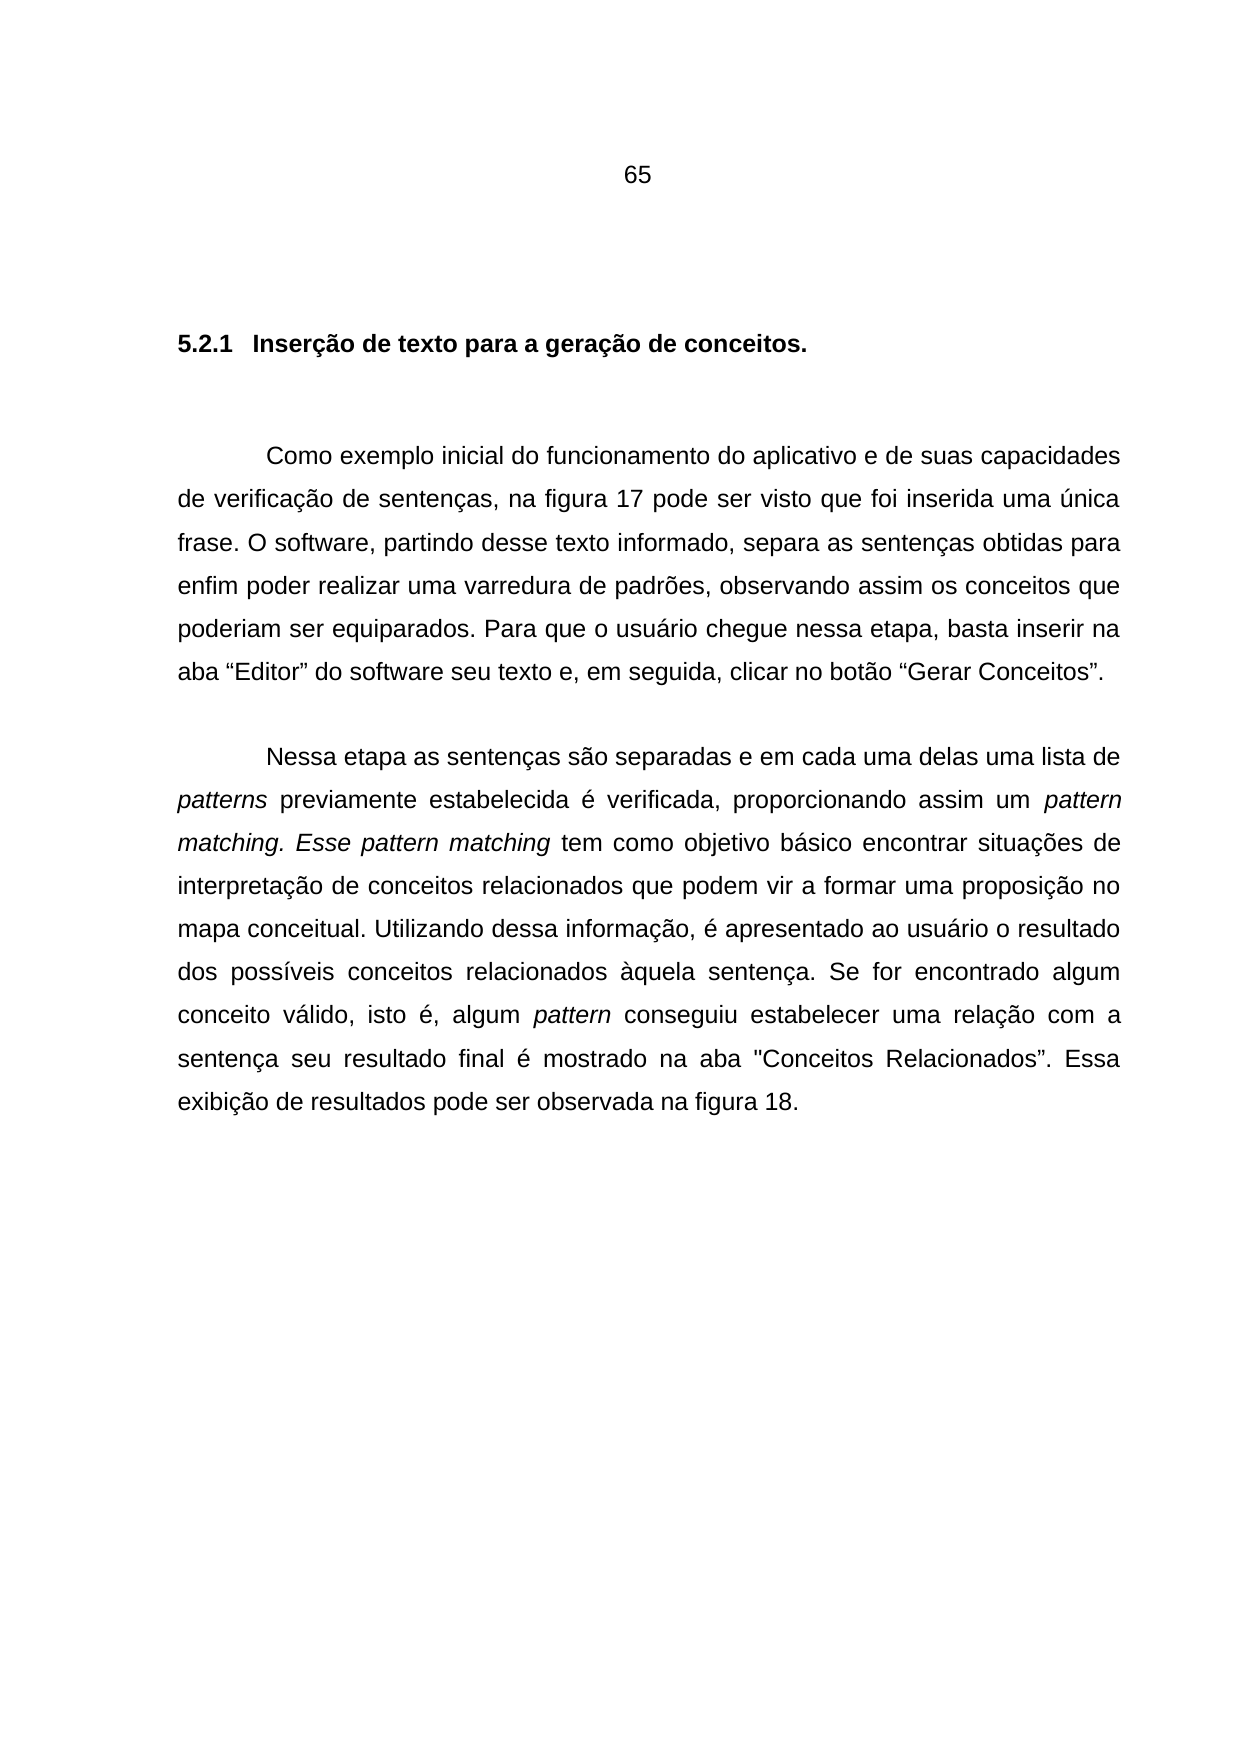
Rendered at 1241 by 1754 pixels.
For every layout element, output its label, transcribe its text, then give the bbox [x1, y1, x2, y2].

text Como exemplo inicial do funcionamento do aplicativo e de suas capacidades de verificação de sentenças, na figura 17 pode ser visto que foi inserida uma única frase. O software, partindo desse texto informado, separa as sentenças obtidas para enfim poder realizar uma varredura de padrões, observando assim os conceitos que poderiam ser equiparados. Para que o usuário chegue nessa etapa, basta inserir na aba “Editor” do software seu texto e, em seguida, clicar no botão “Gerar Conceitos”. [177, 441, 1122, 686]
subtitle Inserção de texto para a geração de conceitos. [177, 329, 1122, 358]
text Nessa etapa as sentenças são separadas e em cada uma delas uma lista de patterns previamente estabelecida é verificada, proporcionando assim um pattern matching. Esse pattern matching tem como objetivo básico encontrar situações de interpretação de conceitos relacionados que podem vir a formar uma proposição no mapa conceitual. Utilizando dessa informação, é apresentado ao usuário o resultado dos possíveis conceitos relacionados àquela sentença. Se for encontrado algum conceito válido, isto é, algum pattern conseguiu estabelecer uma relação com a sentença seu resultado final é mostrado na aba "Conceitos Relacionados”. Essa exibição de resultados pode ser observada na figura 18. [177, 742, 1122, 1116]
